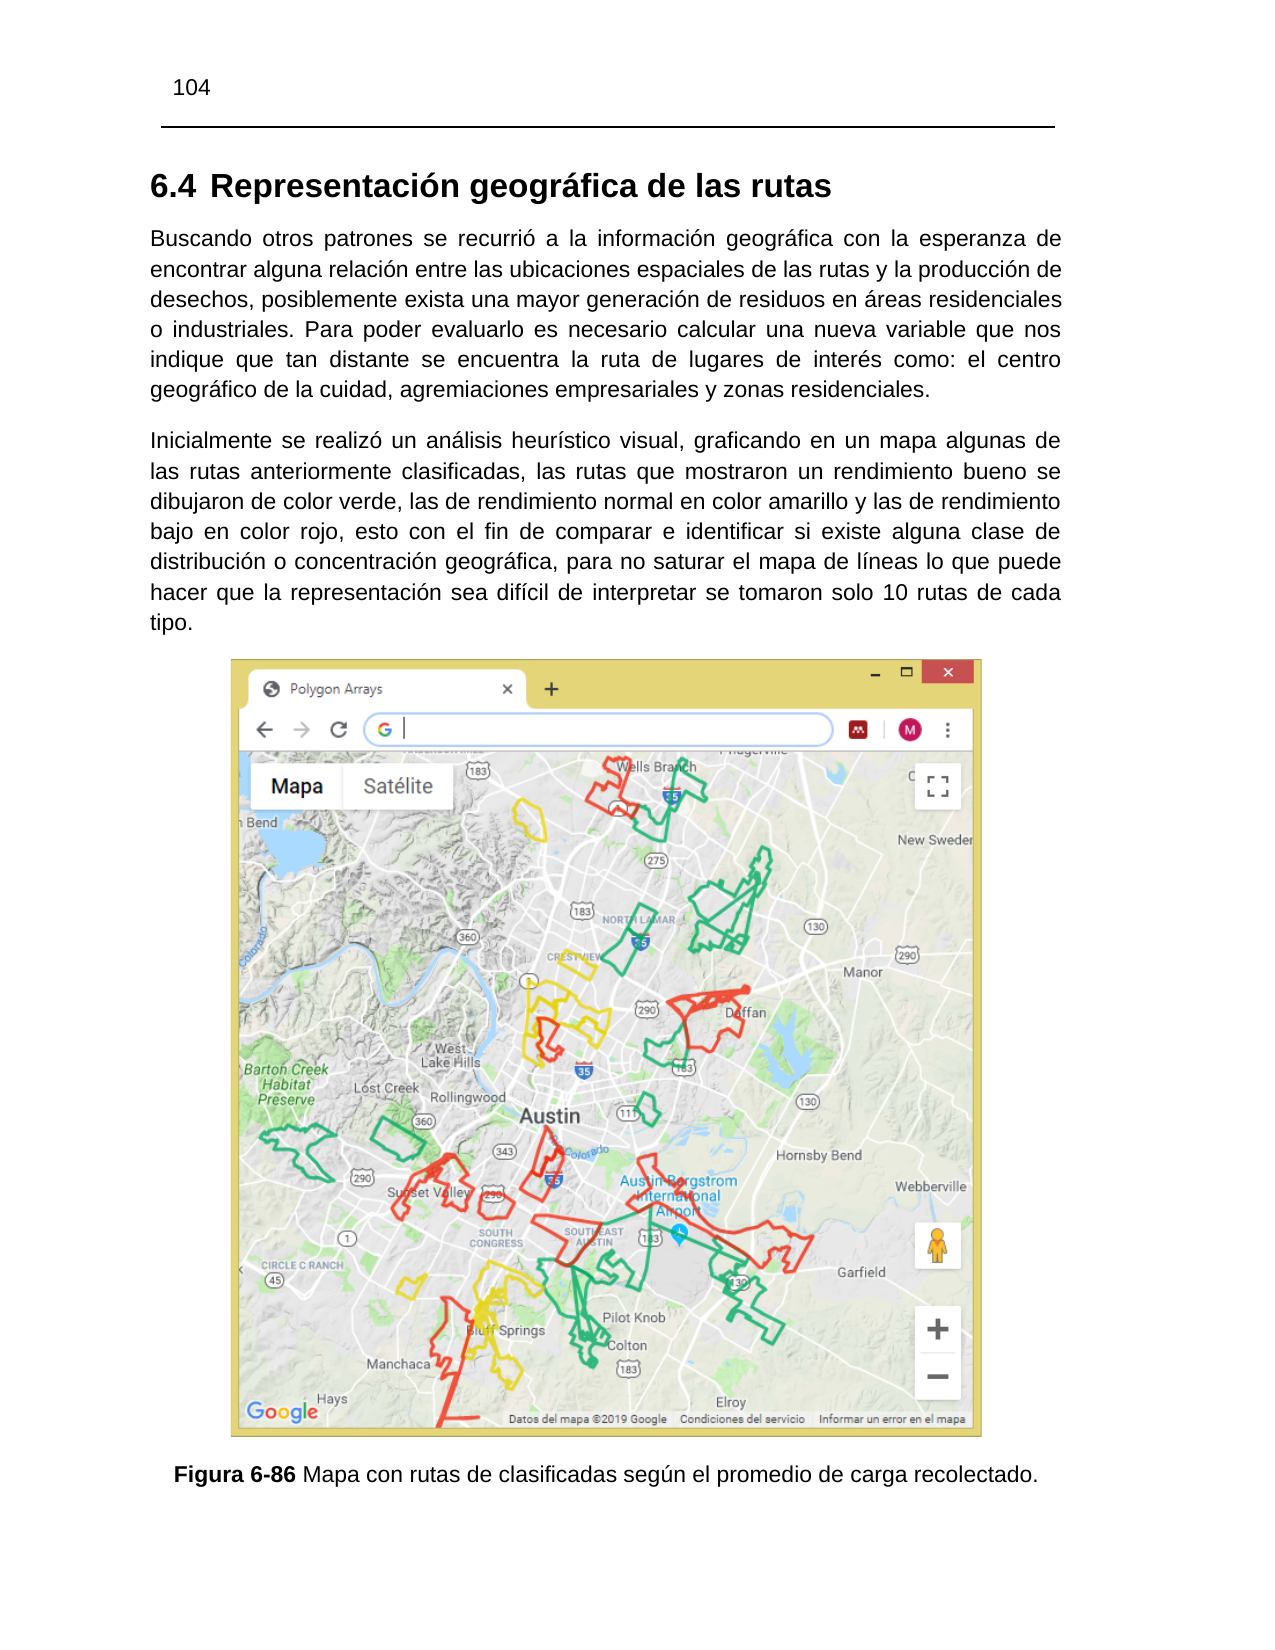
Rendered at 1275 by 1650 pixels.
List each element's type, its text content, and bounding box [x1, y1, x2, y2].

text Inicialmente se realizó un análisis heurístico visual, graficando en un mapa algunas de las rutas anteriormente clasificadas, las rutas que mostraron un rendimiento bueno se dibujaron de color verde, las de rendimiento normal en color amarillo y las de rendimiento bajo en color rojo, esto con el fin de comparar e identificar si existe alguna clase de distribución o concentración geográfica, para no saturar el mapa de líneas lo que puede hacer que la representación sea difícil de interpretar se tomaron solo 10 rutas de cada tipo. [150, 427, 1062, 635]
picture [230, 659, 982, 1437]
text Buscando otros patrones se recurrió a la información geográfica con la esperanza de encontrar alguna relación entre las ubicaciones espaciales de las rutas y la producción de desechos, posiblemente exista una mayor generación de residuos en áreas residenciales o industriales. Para poder evaluarlo es necesario calcular una nueva variable que nos indique que tan distante se encuentra la ruta de lugares de interés como: el centro geográfico de la cuidad, agremiaciones empresariales y zonas residenciales. [150, 225, 1062, 403]
subtitle Representación geográfica de las rutas [150, 166, 1062, 204]
